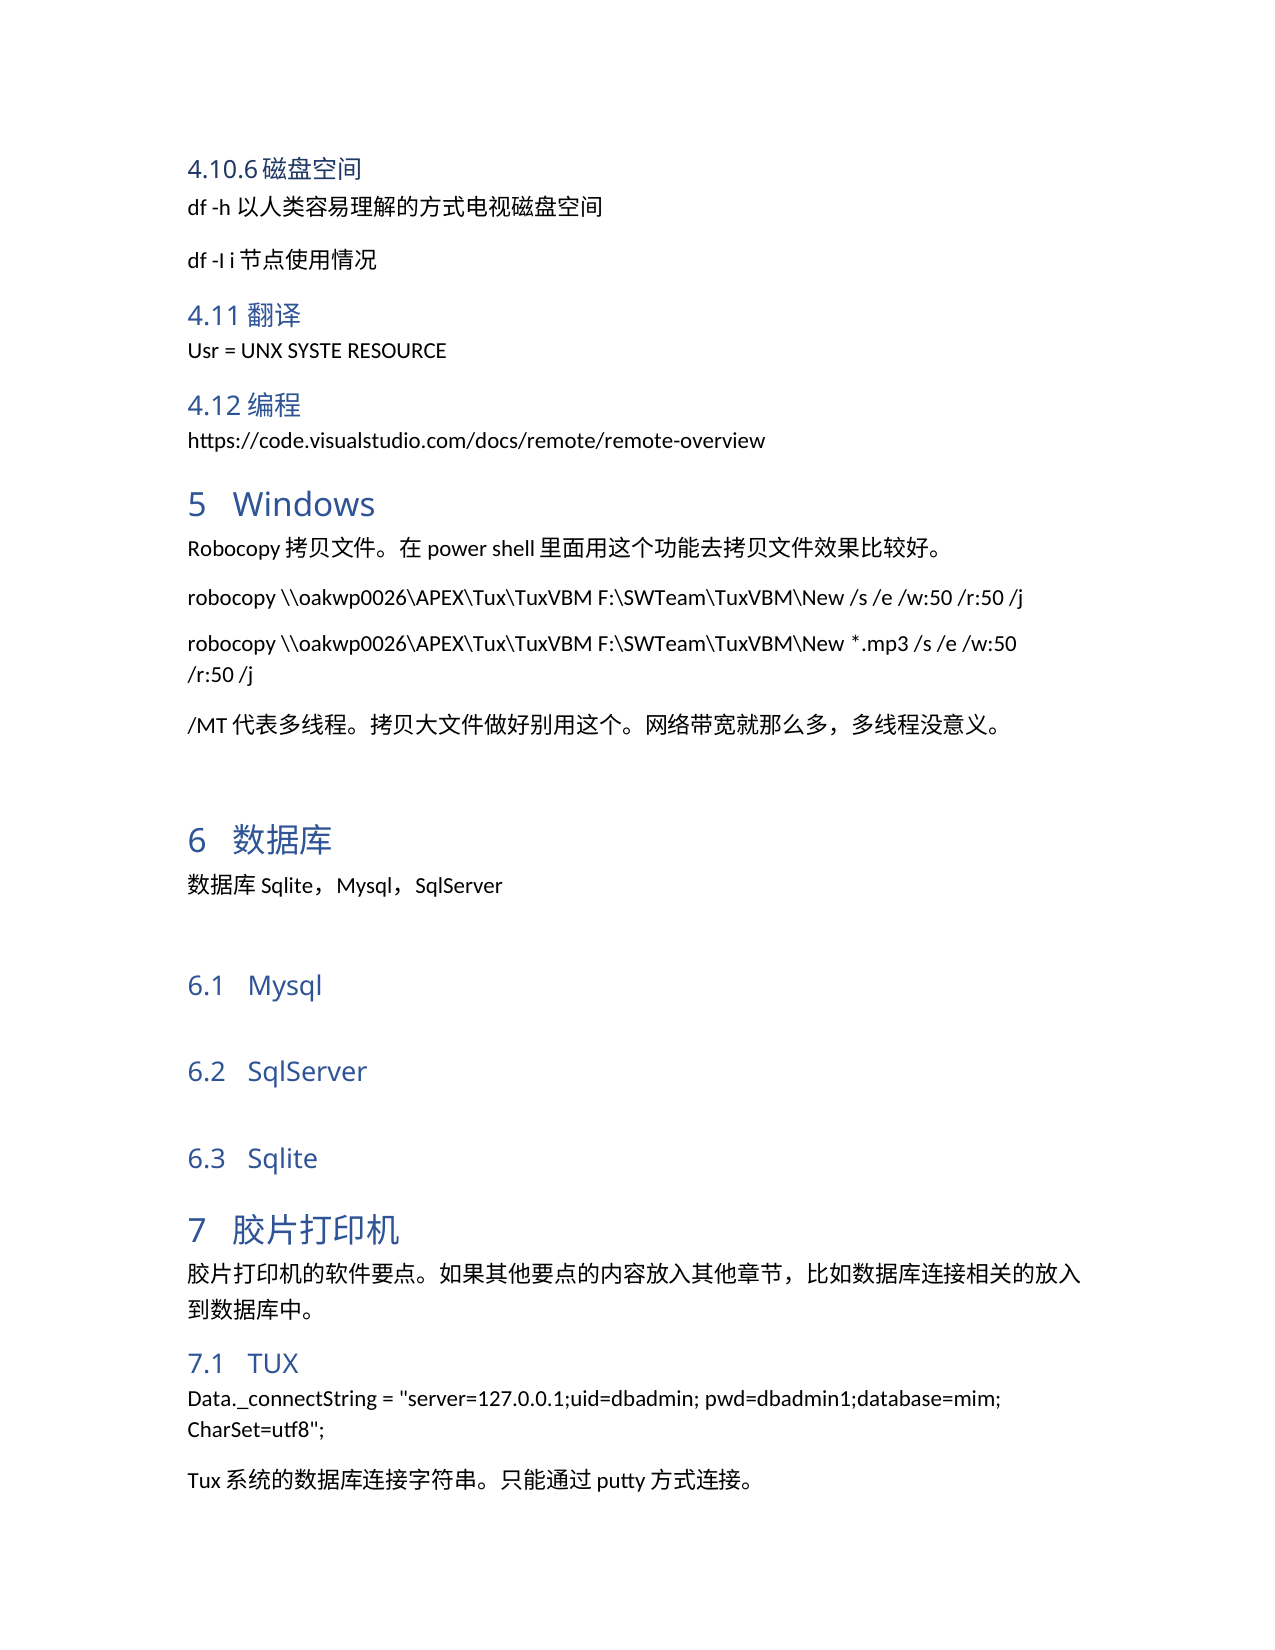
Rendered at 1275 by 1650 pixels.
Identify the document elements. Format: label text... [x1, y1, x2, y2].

text Tux系统的数据库连接字符串。只能通过putty方式连接。 [187, 1462, 1087, 1495]
text df -h 以人类容易理解的方式电视磁盘空间 [187, 189, 1087, 222]
text df -I i节点使用情况 [187, 242, 1087, 275]
text 胶片打印机的软件要点。如果其他要点的内容放入其他章节，比如数据库连接相关的放入到数据库中。 [187, 1256, 1087, 1325]
text robocopy \\oakwp0026\APEX\Tux\TuxVBM F:\SWTeam\TuxVBM\New /s /e /w:50 /r:50 /j [187, 583, 1087, 611]
subtitle 编程 [187, 383, 1087, 423]
subtitle 磁盘空间 [187, 150, 1087, 186]
text Robocopy拷贝文件。在power shell里面用这个功能去拷贝文件效果比较好。 [187, 530, 1087, 563]
subtitle Sqlite [187, 1139, 1087, 1176]
subtitle SqlServer [187, 1053, 1087, 1089]
subtitle Mysql [187, 966, 1087, 1003]
text 数据库Sqlite，Mysql，SqlServer [187, 867, 1087, 900]
text https://code.visualstudio.com/docs/remote/remote-overview [187, 426, 1087, 454]
subtitle 胶片打印机 [187, 1204, 1087, 1252]
subtitle 数据库 [187, 814, 1087, 863]
subtitle Windows [187, 481, 1087, 527]
subtitle TUX [187, 1345, 1087, 1382]
text Usr = UNX SYSTE RESOURCE [187, 337, 1087, 364]
text /MT 代表多线程。拷贝大文件做好别用这个。网络带宽就那么多，多线程没意义。 [187, 707, 1087, 740]
subtitle 翻译 [187, 294, 1087, 333]
text Data._connectString = "server=127.0.0.1;uid=dbadmin; pwd=dbadmin1;database=mim; CharSet=utf8"; [187, 1384, 1087, 1443]
text robocopy \\oakwp0026\APEX\Tux\TuxVBM F:\SWTeam\TuxVBM\New *.mp3 /s /e /w:50 /r:50 /j [187, 629, 1087, 688]
